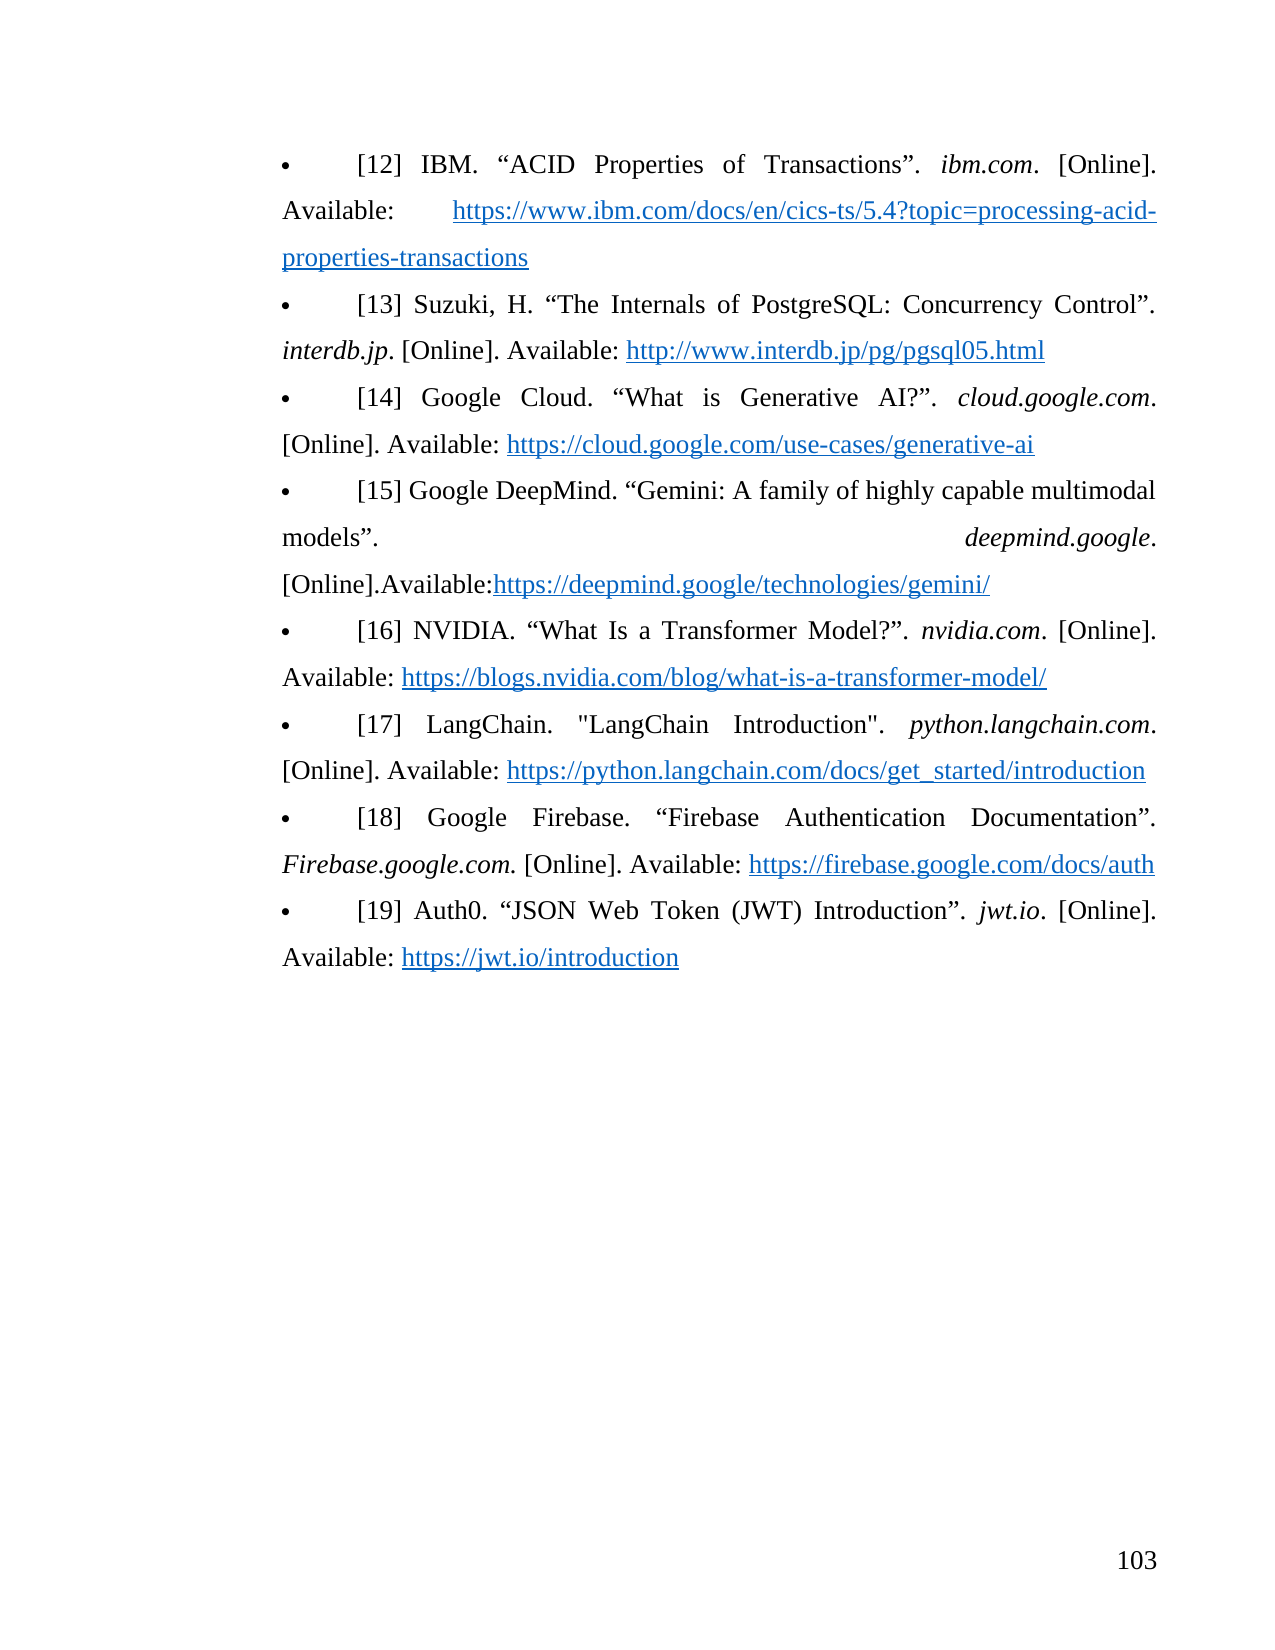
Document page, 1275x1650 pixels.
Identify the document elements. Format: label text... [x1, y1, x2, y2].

list [14] Google Cloud. “What is Generative AI?”. cloud.google.com. [Online]. Available: https://cloud.google.com/use-cases/generative-ai [282, 381, 1157, 459]
list [16] NVIDIA. “What Is a Transformer Model?”. nvidia.com. [Online]. Available: https://blogs.nvidia.com/blog/what-is-a-transformer-model/ [282, 614, 1157, 692]
list [17] LangChain. "LangChain Introduction". python.langchain.com. [Online]. Available: https://python.langchain.com/docs/get_started/introduction [282, 708, 1157, 786]
list [15] Google DeepMind. “Gemini: A family of highly capable multimodal models”. deepmind.google.[Online].Available:https://deepmind.google/technologies/gemini/ [282, 474, 1157, 599]
list [12] IBM. “ACID Properties of Transactions”. ibm.com. [Online]. Available: https://www.ibm.com/docs/en/cics-ts/5.4?topic=processing-acid-properties-transactions [282, 148, 1157, 272]
list [18] Google Firebase. “Firebase Authentication Documentation”. Firebase.google.com. [Online]. Available: https://firebase.google.com/docs/auth [282, 801, 1157, 879]
list [19] Auth0. “JSON Web Token (JWT) Introduction”. jwt.io. [Online]. Available: https://jwt.io/introduction [282, 894, 1157, 972]
list [13] Suzuki, H. “The Internals of PostgreSQL: Concurrency Control”. interdb.jp. [Online]. Available: http://www.interdb.jp/pg/pgsql05.html [282, 288, 1157, 366]
